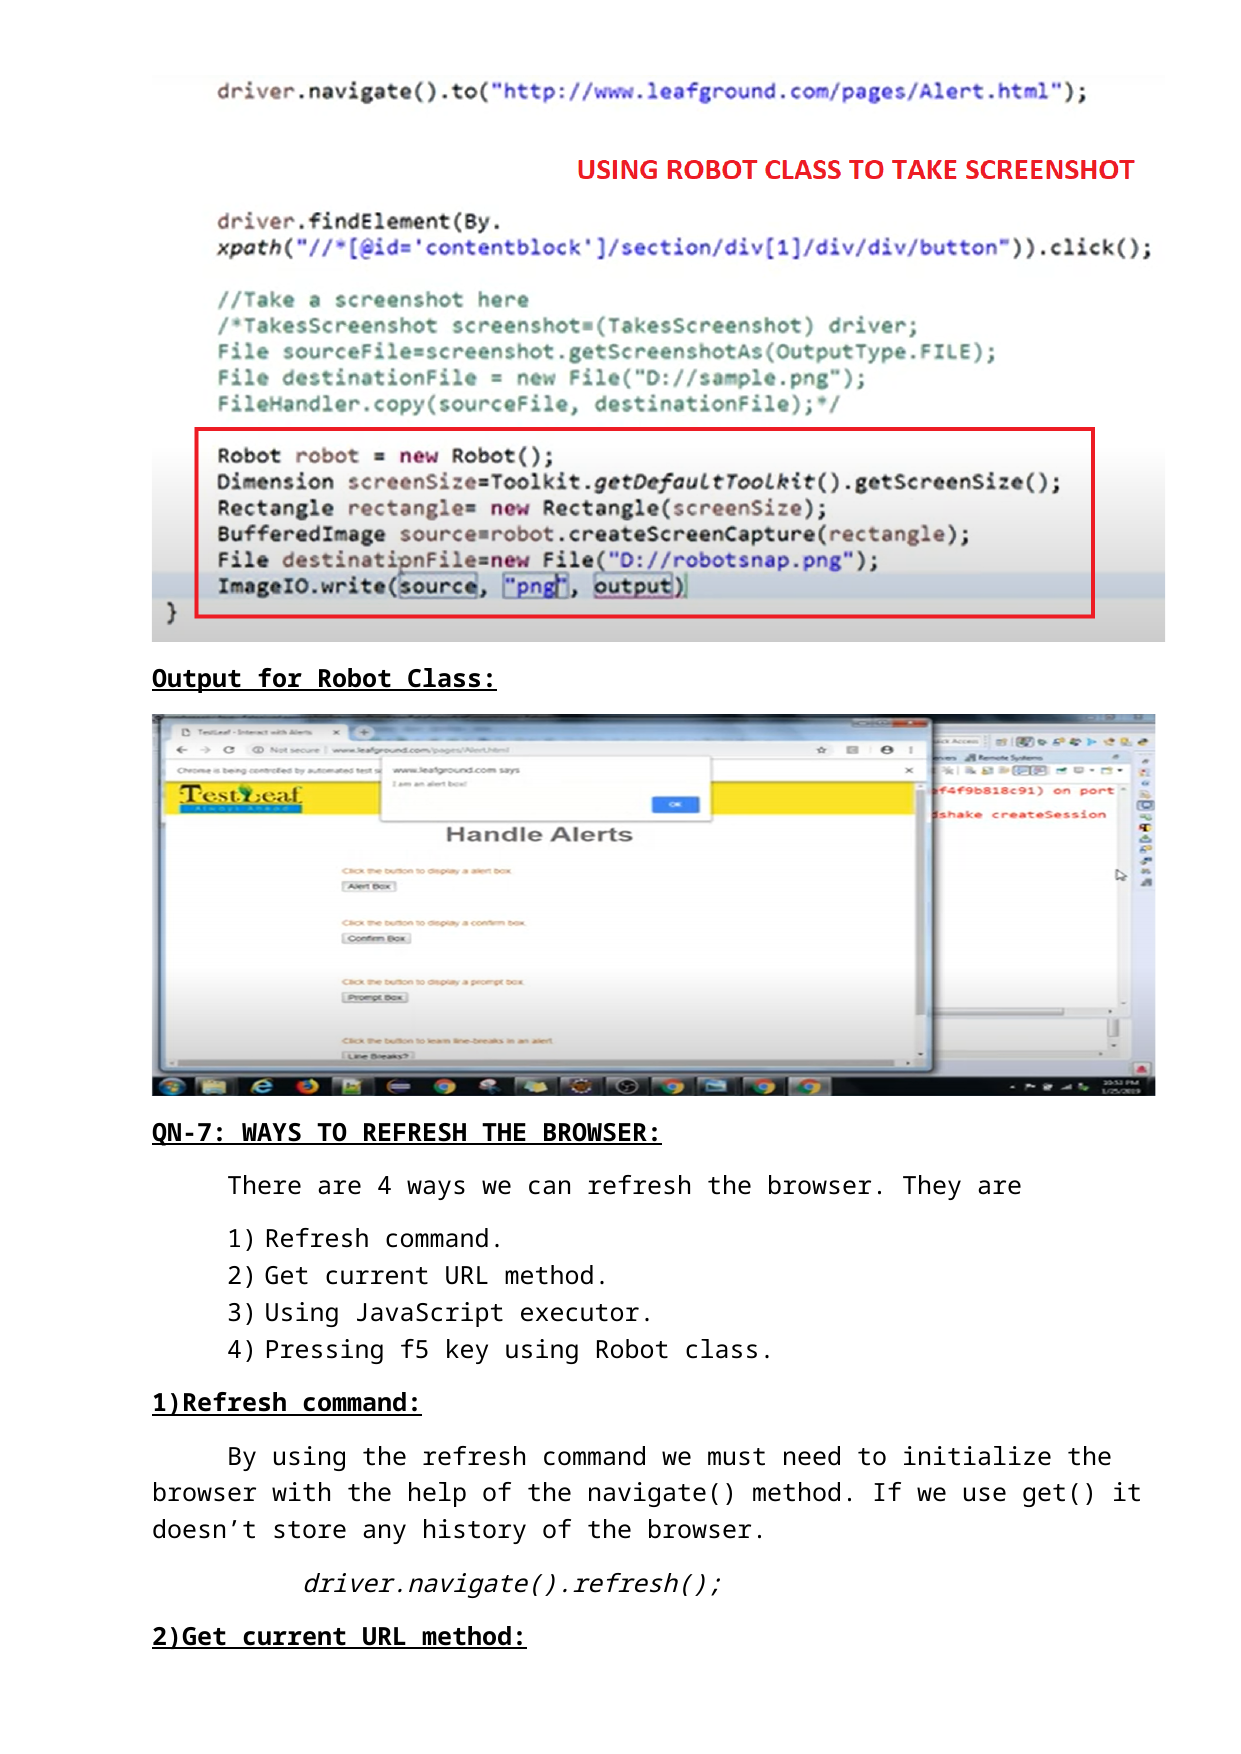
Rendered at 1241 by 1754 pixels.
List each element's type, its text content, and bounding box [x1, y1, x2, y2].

list Refresh command. [227, 1221, 1165, 1255]
text 1)Refresh command: [152, 1385, 1165, 1419]
picture [151, 714, 1156, 1096]
text There are 4 ways we can refresh the browser. They are [152, 1168, 1165, 1202]
picture [151, 75, 1166, 642]
text 2)Get current URL method: [152, 1619, 1165, 1653]
list Using JavaScript executor. [227, 1294, 1165, 1329]
text QN-7: WAYS TO REFRESH THE BROWSER: [152, 1114, 1165, 1148]
text Output for Robot Class: [152, 661, 1165, 695]
list Get current URL method. [227, 1258, 1165, 1292]
text driver.navigate().refresh(); [152, 1565, 1165, 1599]
list Pressing f5 key using Robot class. [227, 1331, 1165, 1365]
text By using the refresh command we must need to initialize the browser with the help of the navigate() method. If we use get() it doesn’t store any history of the browser. [152, 1438, 1165, 1546]
